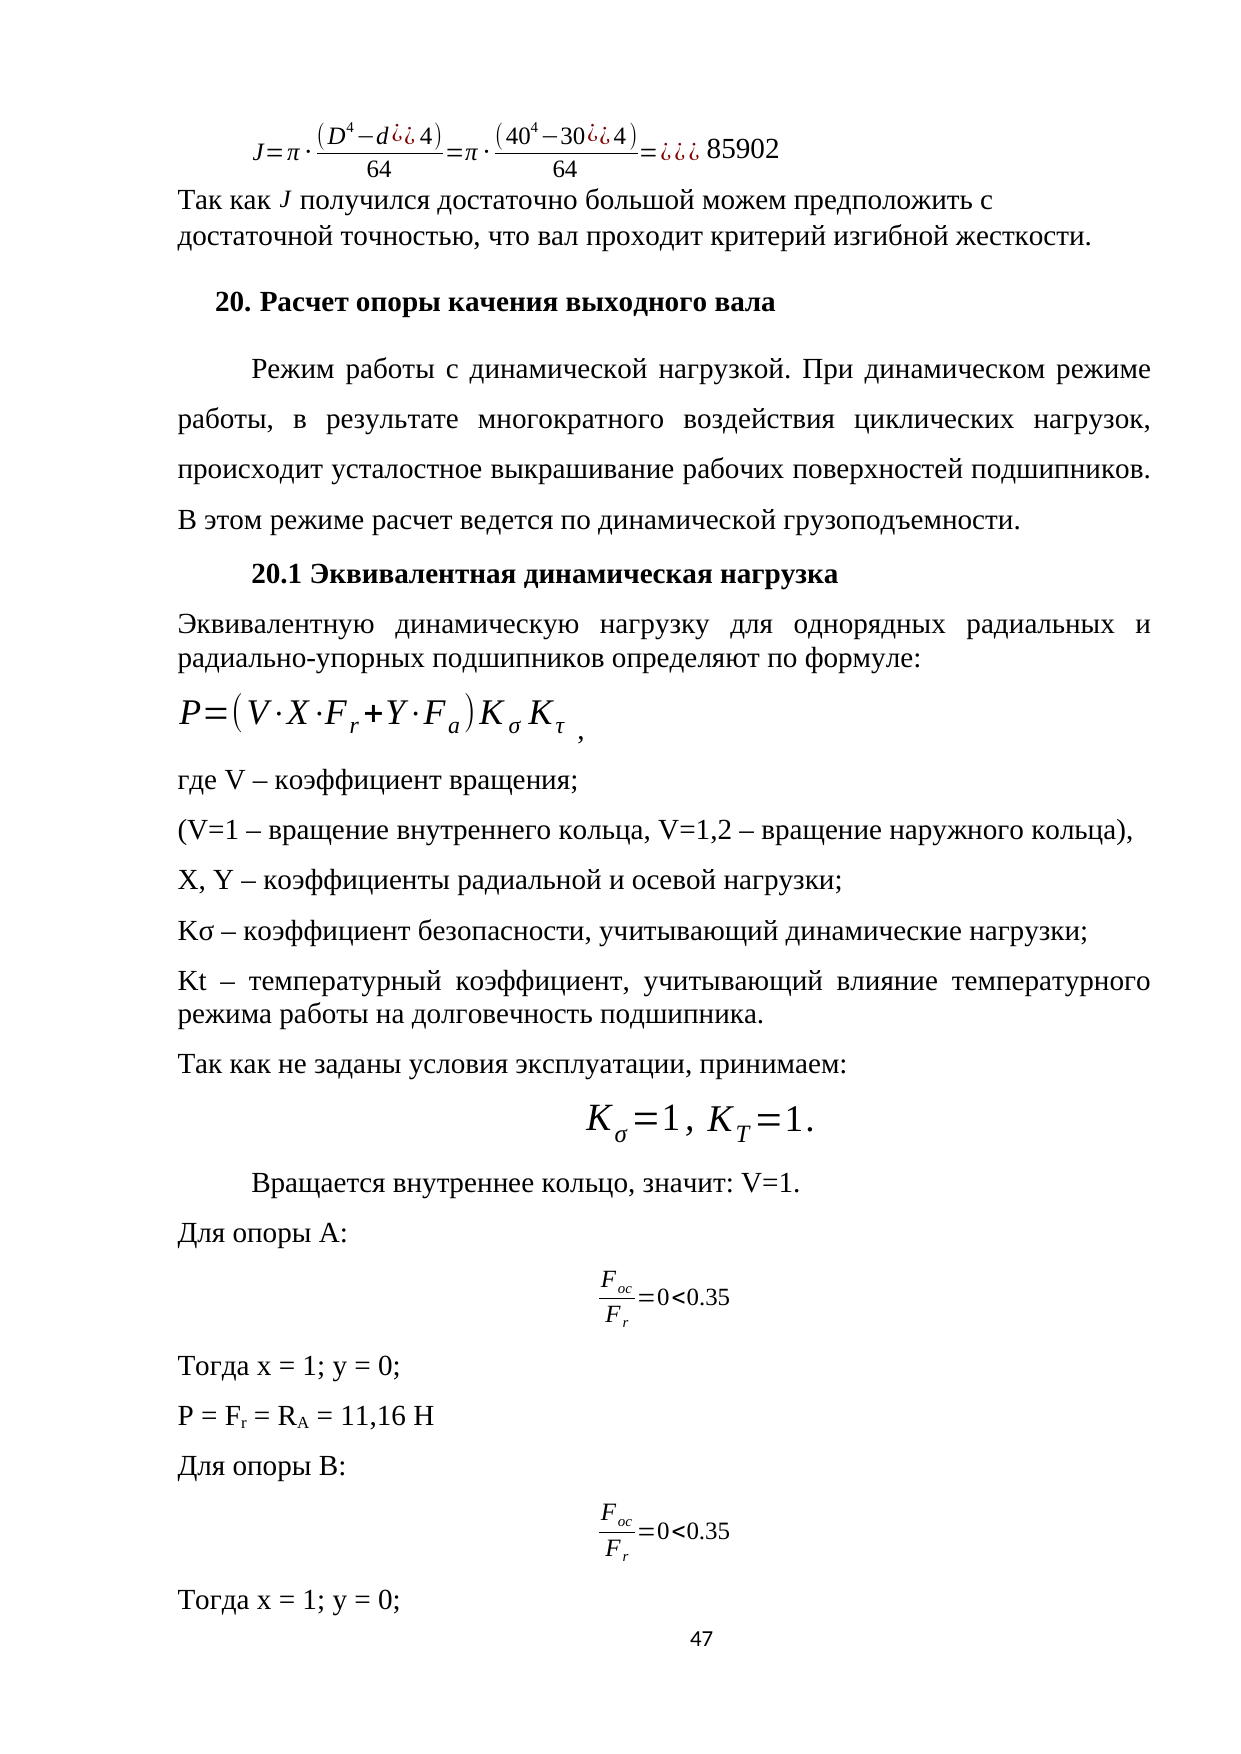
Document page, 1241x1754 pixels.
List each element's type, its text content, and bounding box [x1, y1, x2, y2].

text где V – коэффициент вращения; [177, 762, 1152, 796]
text Так как не заданы условия эксплуатации, принимаем: [177, 1047, 1152, 1080]
text Вращается внутреннее кольцо, значит: V=1. [192, 1165, 1152, 1198]
subtitle Расчет опоры качения выходного вала [215, 284, 1152, 317]
text 85902 [177, 118, 1152, 182]
text X, Y – коэффициенты радиальной и осевой нагрузки; [177, 862, 1152, 896]
text Kt – температурный коэффициент, учитывающий влияние температурного режима работы на долговечность подшипника. [177, 963, 1152, 1030]
text , [177, 690, 1152, 745]
text P = Fr = RA = 11,16 Н [177, 1398, 1152, 1432]
text Для опоры А: [177, 1215, 1152, 1248]
text Тогда x = 1; y = 0; [177, 1348, 1152, 1382]
text Тогда x = 1; y = 0; [177, 1582, 1152, 1615]
text Режим работы с динамической нагрузкой. При динамическом режиме работы, в результате многократного воздействия циклических нагрузок, происходит усталостное выкрашивание рабочих поверхностей подшипников. В этом режиме расчет ведется по динамической грузоподъемности. [177, 351, 1152, 535]
text Эквивалентную динамическую нагрузку для однорядных радиальных и радиально-упорных подшипников определяют по формуле: [177, 607, 1152, 674]
text Kσ – коэффициент безопасности, учитывающий динамические нагрузки; [177, 913, 1152, 946]
subtitle 20.1 Эквивалентная динамическая нагрузка [177, 556, 1152, 590]
text Для опоры В: [177, 1448, 1152, 1482]
text (V=1 – вращение внутреннего кольца, V=1,2 – вращение наружного кольца), [177, 812, 1152, 846]
text Так как получился достаточно большой можем предположить с достаточной точностью, что вал проходит критерий изгибной жесткости. [177, 182, 1152, 252]
